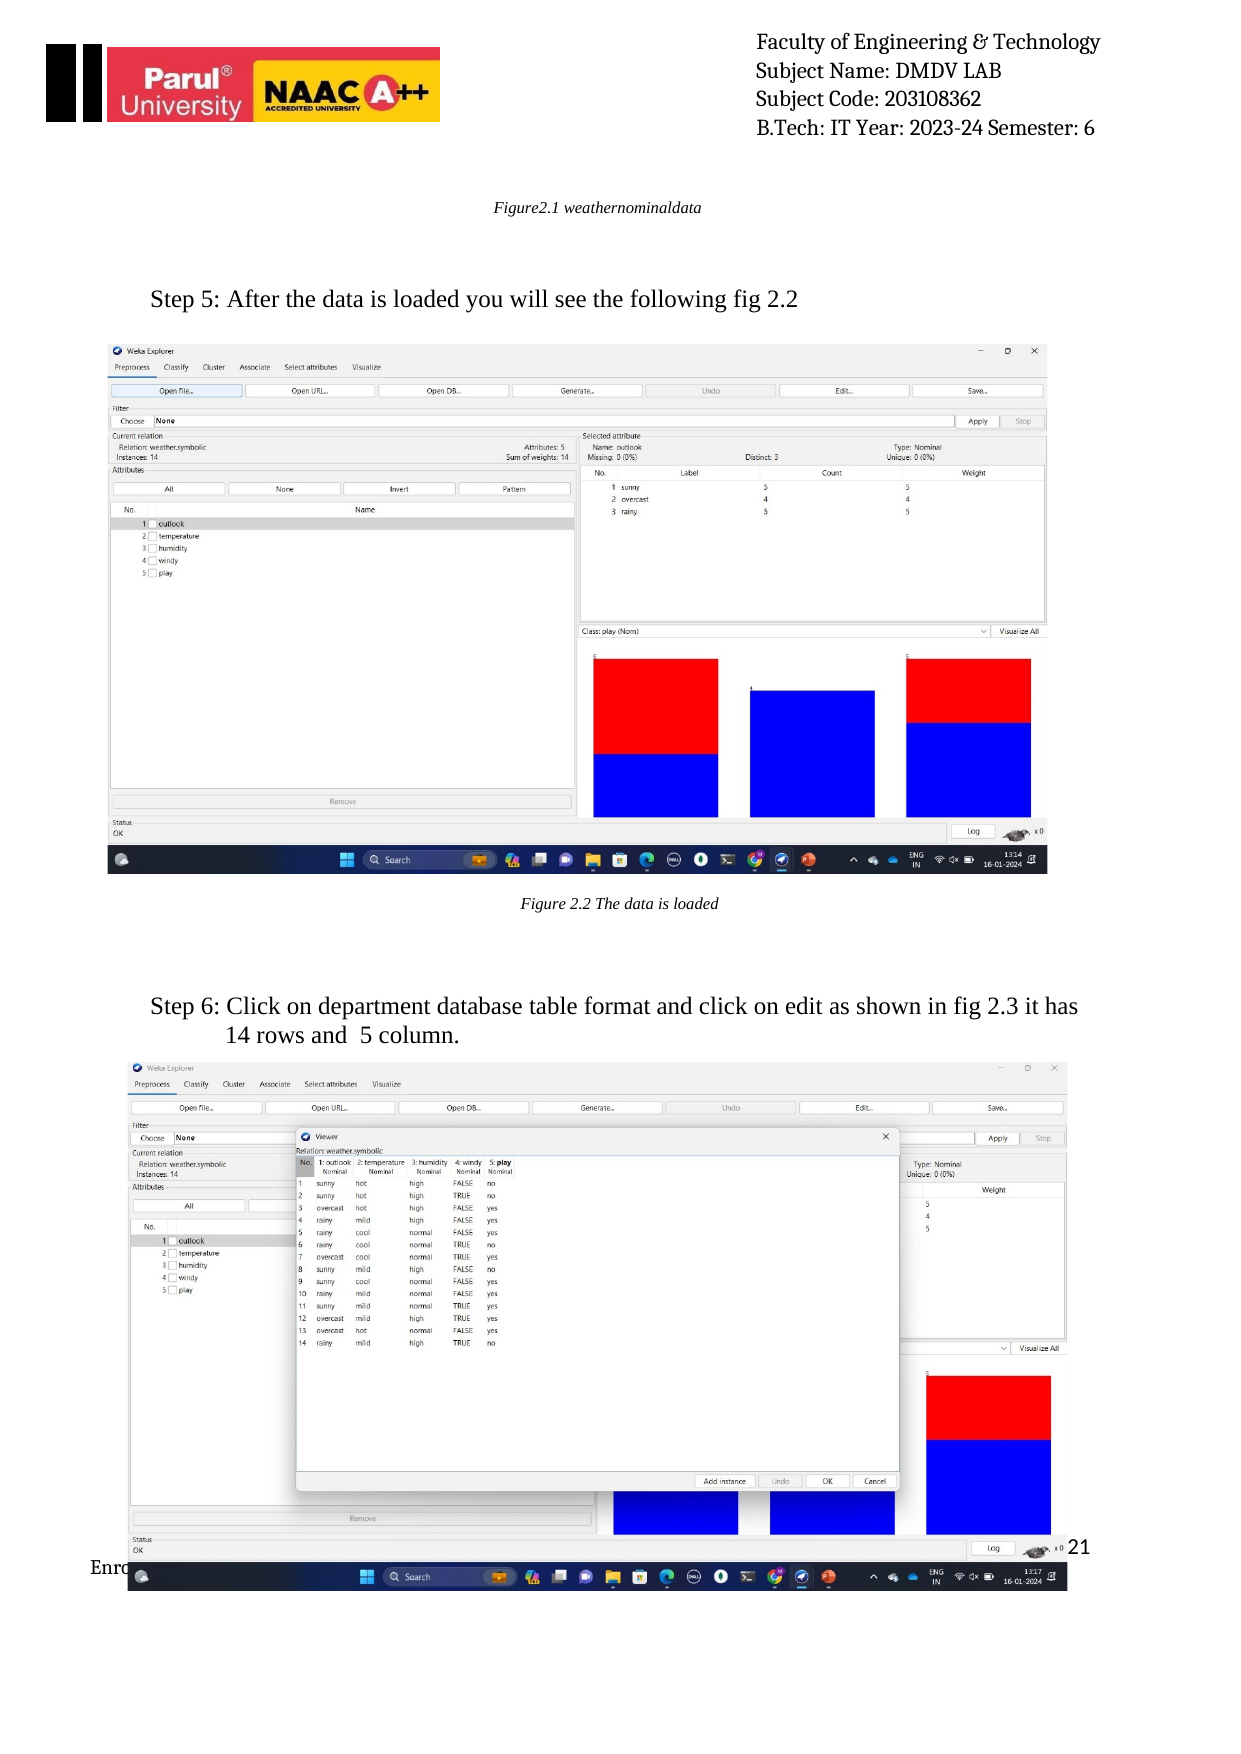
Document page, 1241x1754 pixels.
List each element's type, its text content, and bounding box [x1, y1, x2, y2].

text Step 5: After the data is loaded you will see the following fig 2.2 [150, 284, 1090, 313]
picture [107, 47, 440, 122]
text Figure2.1 weathernominaldata [150, 198, 1090, 217]
text Step 6: Click on department database table format and click on edit as shown in fig 2.3 it has 14 rows and 5 column. [150, 991, 1090, 1049]
picture [107, 344, 1048, 874]
picture [127, 1062, 1068, 1591]
